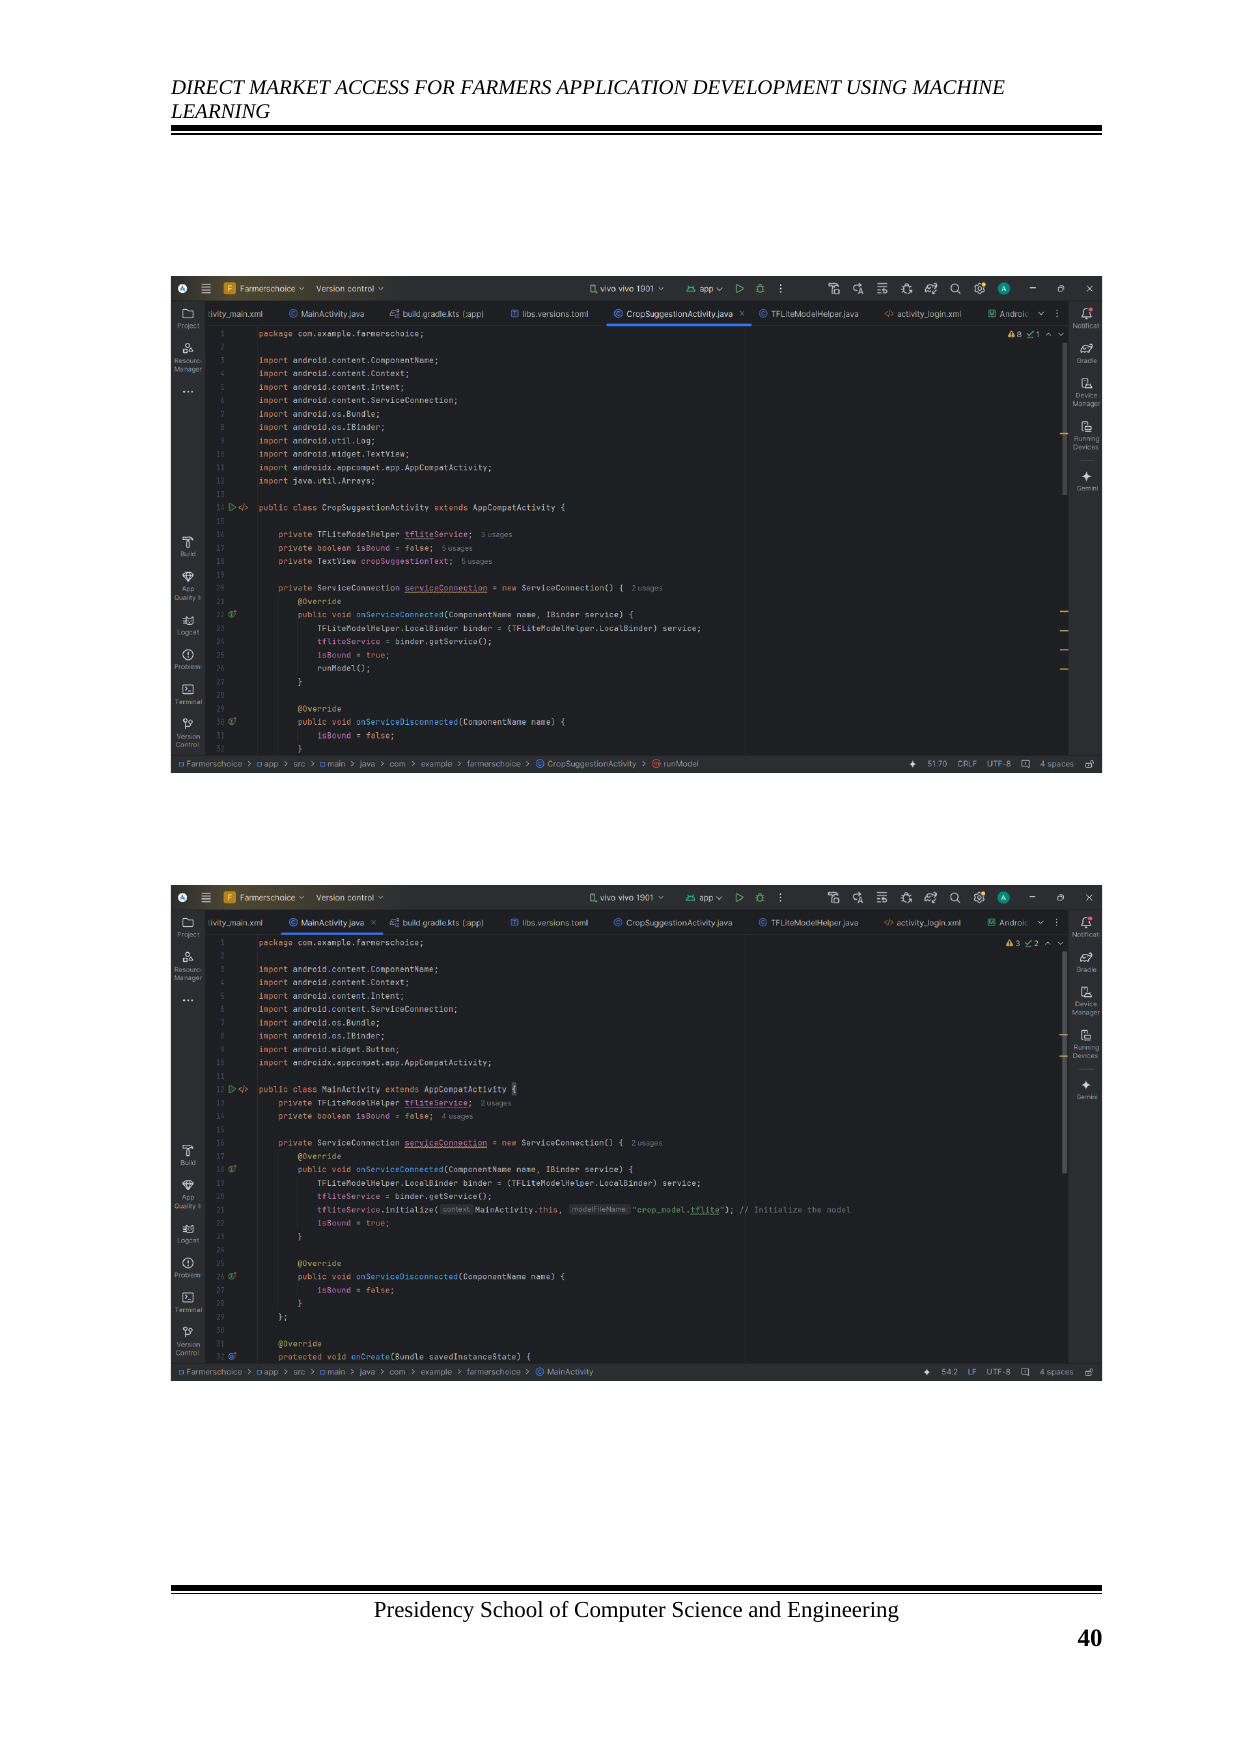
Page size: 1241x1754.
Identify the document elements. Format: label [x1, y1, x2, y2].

picture [170, 885, 1103, 1381]
picture [170, 276, 1103, 773]
